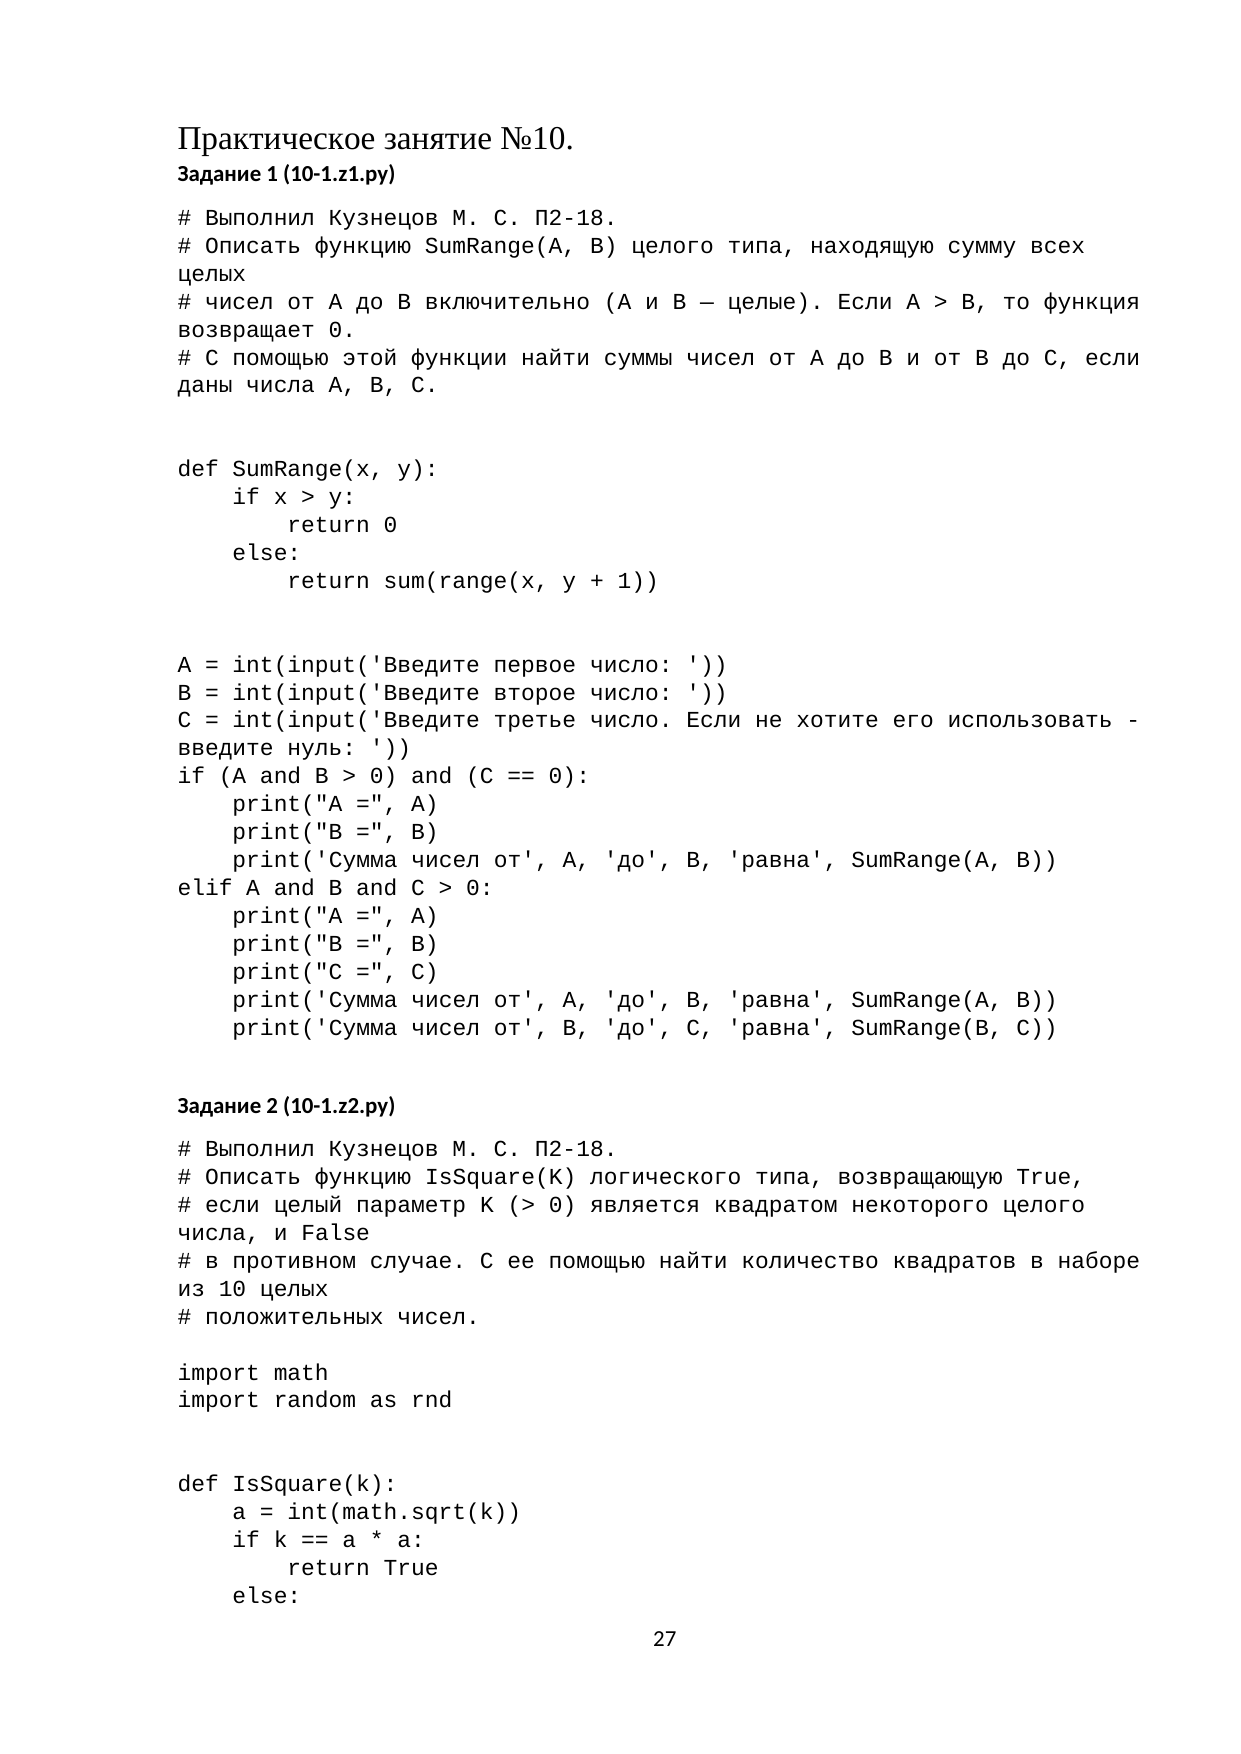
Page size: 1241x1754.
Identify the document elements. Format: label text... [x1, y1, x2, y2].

text else: [177, 541, 1152, 567]
text else: [177, 1584, 1152, 1610]
text print("B =", B) [177, 821, 1152, 846]
text Задание 2 (10-1.z2.py) [177, 1091, 1152, 1119]
text # Описать функцию SumRange(A, B) целого типа, находящую сумму всех целых [177, 234, 1152, 288]
text # если целый параметр K (> 0) является квадратом некоторого целого числа, и False [177, 1193, 1152, 1247]
text A = int(input('Введите первое число: ')) [177, 653, 1152, 679]
text print('Сумма чисел от', A, 'до', B, 'равна', SumRange(A, B)) [177, 988, 1152, 1014]
subtitle Практическое занятие №10. [177, 118, 1152, 156]
text # Выполнил Кузнецов М. С. П2-18. [177, 1138, 1152, 1163]
text Задание 1 (10-1.z1.py) [177, 159, 1152, 187]
text B = int(input('Введите второе число: ')) [177, 681, 1152, 707]
text import math [177, 1361, 1152, 1387]
text # Выполнил Кузнецов М. С. П2-18. [177, 206, 1152, 232]
text import random as rnd [177, 1389, 1152, 1415]
text def IsSquare(k): [177, 1473, 1152, 1498]
text return sum(range(x, y + 1)) [177, 569, 1152, 595]
text # чисел от A до B включительно (A и B — целые). Если A > B, то функция возвращает 0. [177, 290, 1152, 344]
text print("B =", B) [177, 932, 1152, 958]
text if k == a * a: [177, 1528, 1152, 1554]
text if (A and B > 0) and (C == 0): [177, 765, 1152, 791]
text print("A =", A) [177, 793, 1152, 818]
text print("A =", A) [177, 904, 1152, 930]
text print("C =", C) [177, 960, 1152, 986]
text a = int(math.sqrt(k)) [177, 1501, 1152, 1526]
text print('Сумма чисел от', A, 'до', B, 'равна', SumRange(A, B)) [177, 848, 1152, 874]
text # в противном случае. С ее помощью найти количество квадратов в наборе из 10 целых [177, 1249, 1152, 1303]
text # С помощью этой функции найти суммы чисел от A до B и от B до C, если даны числа A, B, C. [177, 346, 1152, 400]
text elif A and B and C > 0: [177, 876, 1152, 902]
text # положительных чисел. [177, 1305, 1152, 1331]
text def SumRange(x, y): [177, 458, 1152, 483]
text C = int(input('Введите третье число. Если не хотите его использовать - введите нуль: ')) [177, 709, 1152, 763]
text if x > y: [177, 486, 1152, 511]
text print('Сумма чисел от', B, 'до', C, 'равна', SumRange(B, C)) [177, 1016, 1152, 1042]
text # Описать функцию IsSquare(K) логического типа, возвращающую True, [177, 1166, 1152, 1191]
text return 0 [177, 513, 1152, 539]
text return True [177, 1556, 1152, 1582]
